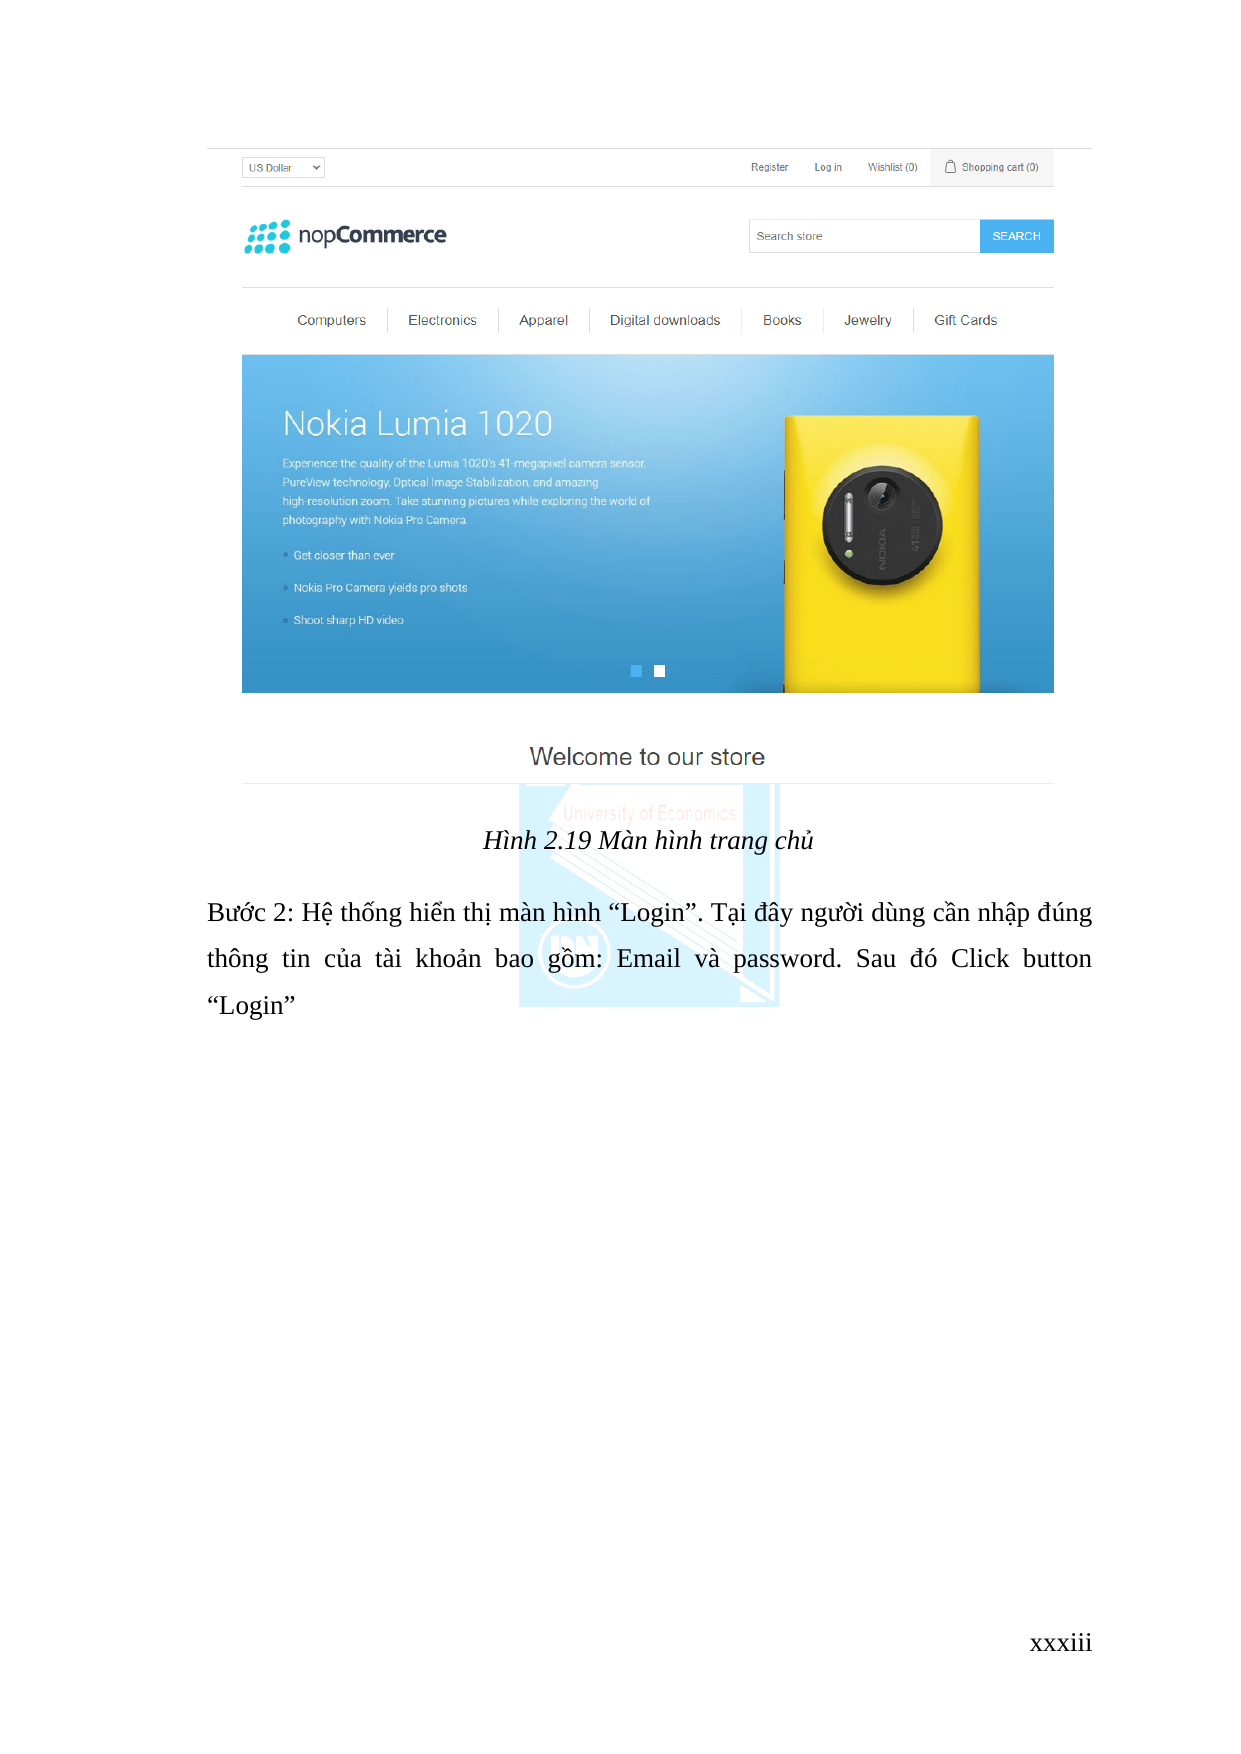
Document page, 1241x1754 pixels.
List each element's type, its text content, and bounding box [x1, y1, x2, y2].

picture [206, 147, 1093, 784]
list Bước 2: Hệ thống hiển thị màn hình “Login”. Tại đây người dùng cần nhập đúng thông tin của tài khoản bao gồm: Email và password. Sau đó Click button “Login” [207, 896, 1092, 1020]
